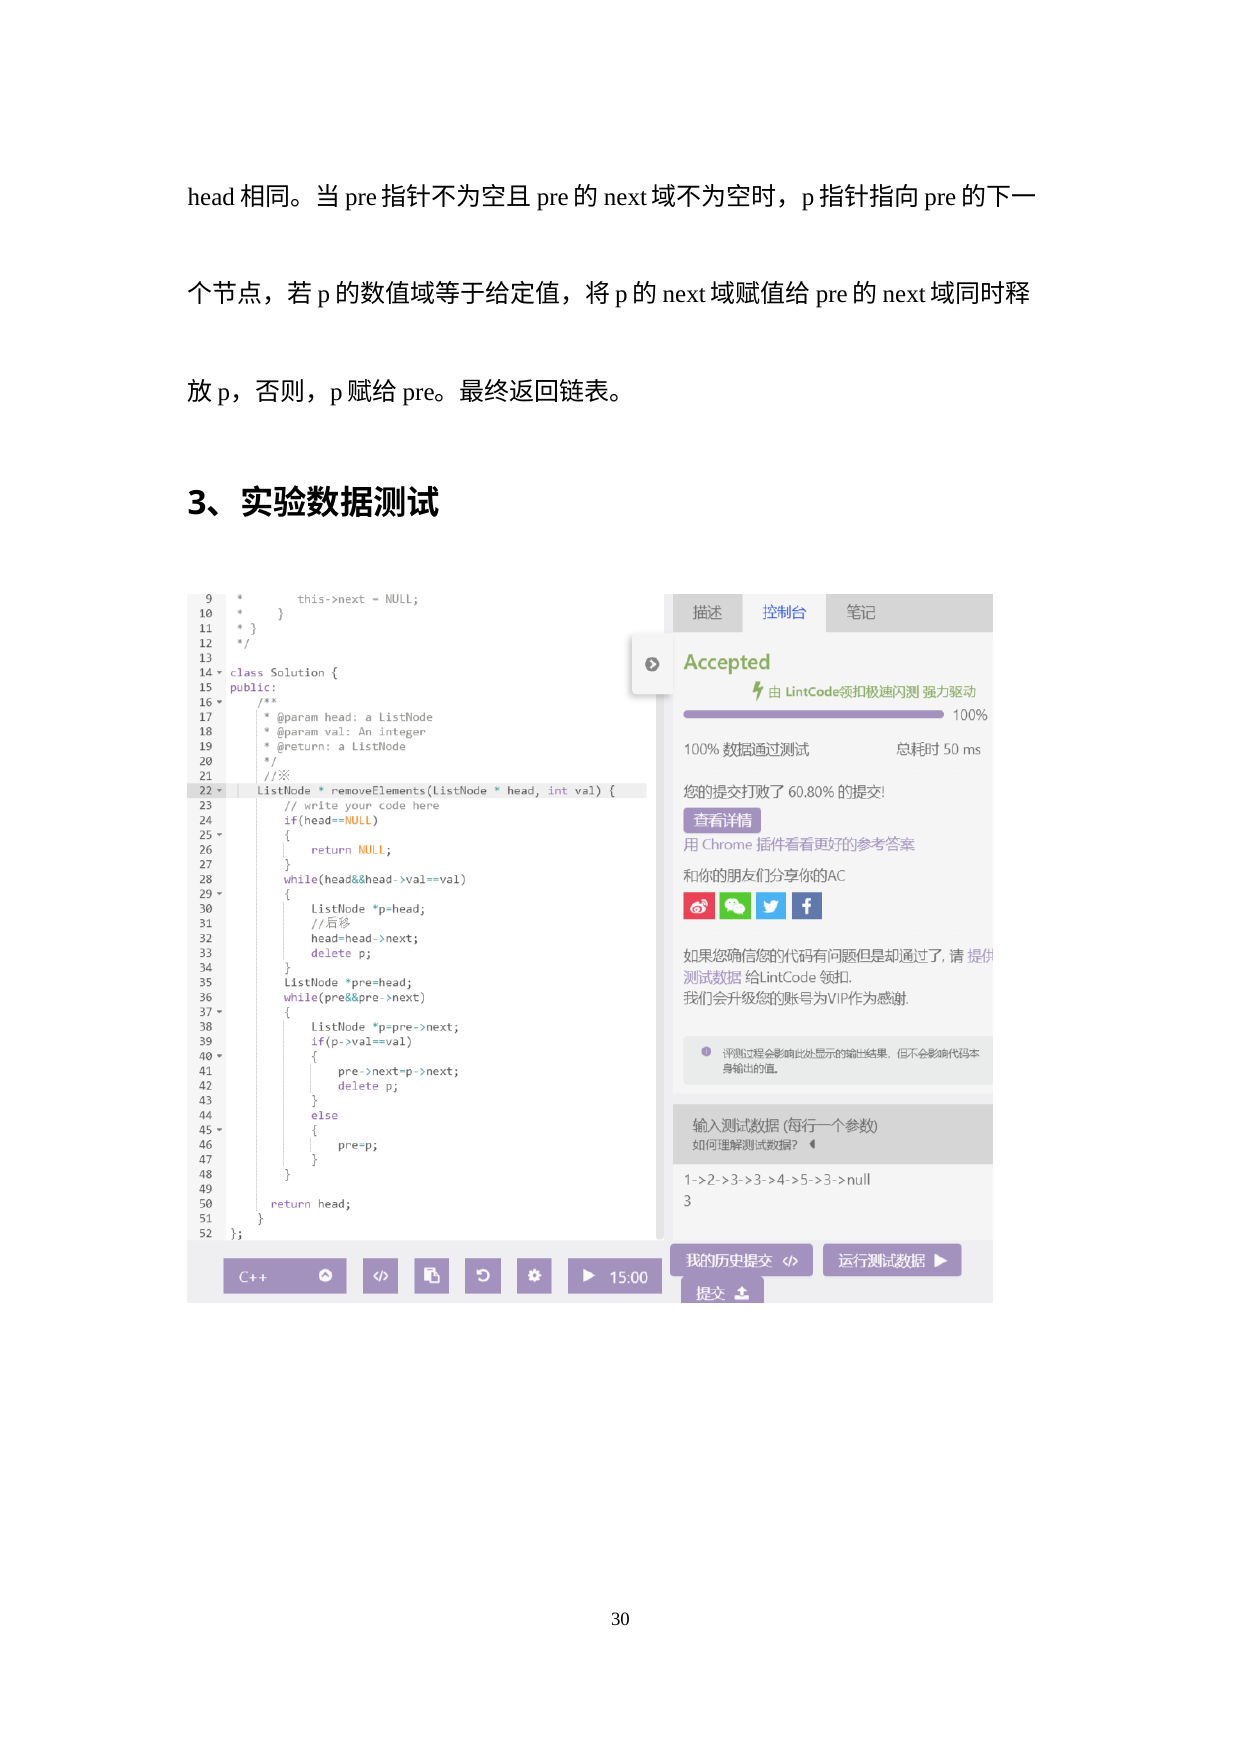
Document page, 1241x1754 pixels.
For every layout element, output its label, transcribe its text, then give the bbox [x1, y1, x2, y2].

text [187, 162, 1053, 422]
picture [187, 594, 993, 1303]
subtitle 3、实验数据测试 [187, 467, 1053, 532]
